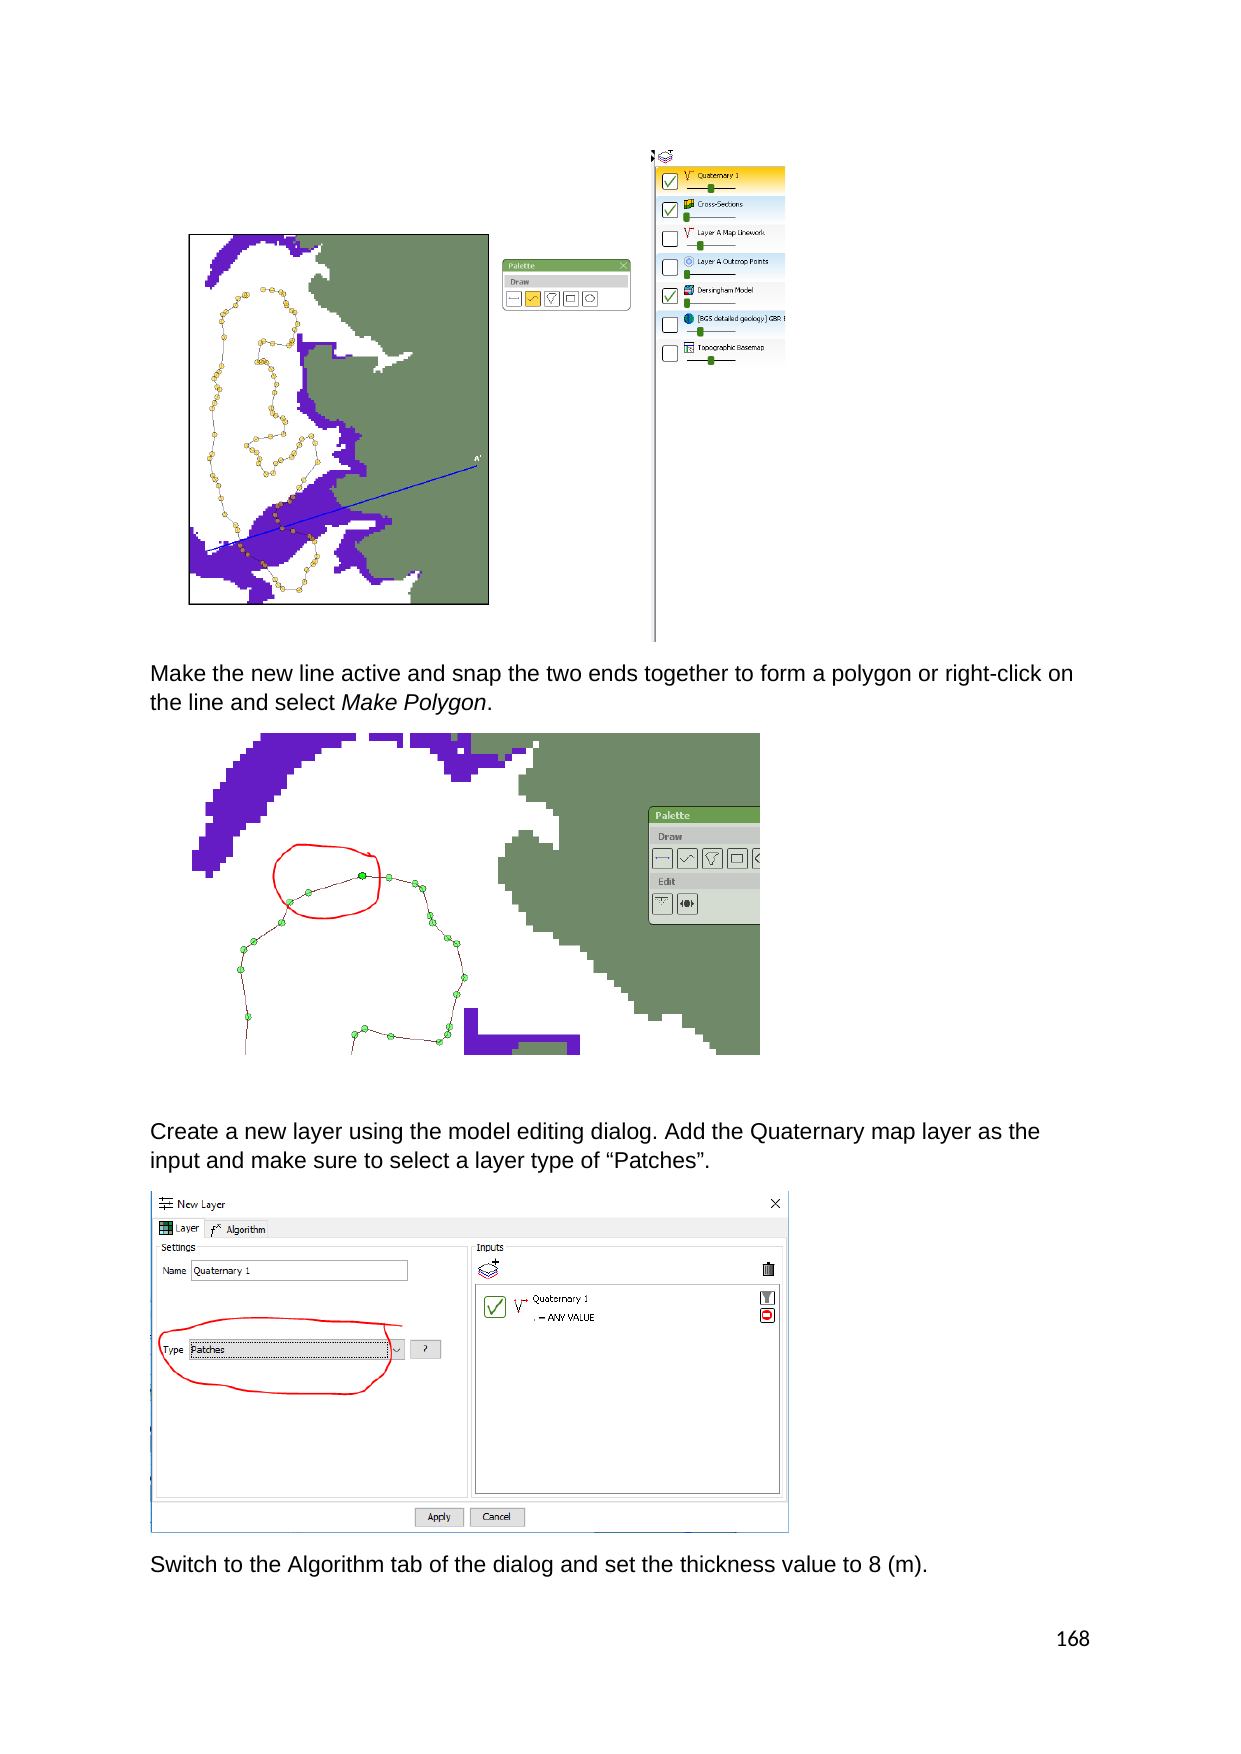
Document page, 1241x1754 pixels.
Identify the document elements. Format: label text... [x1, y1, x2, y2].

picture [150, 1191, 789, 1533]
text Make the new line active and snap the two ends together to form a polygon or right-click on the line and select Make Polygon. [150, 660, 1090, 715]
picture [150, 733, 760, 1055]
picture [150, 150, 786, 642]
text Create a new layer using the model editing dialog. Add the Quaternary map layer as the input and make sure to select a layer type of “Patches”. [150, 1118, 1090, 1173]
text Switch to the Algorithm tab of the dialog and set the thickness value to 8 (m). [150, 1551, 1090, 1578]
